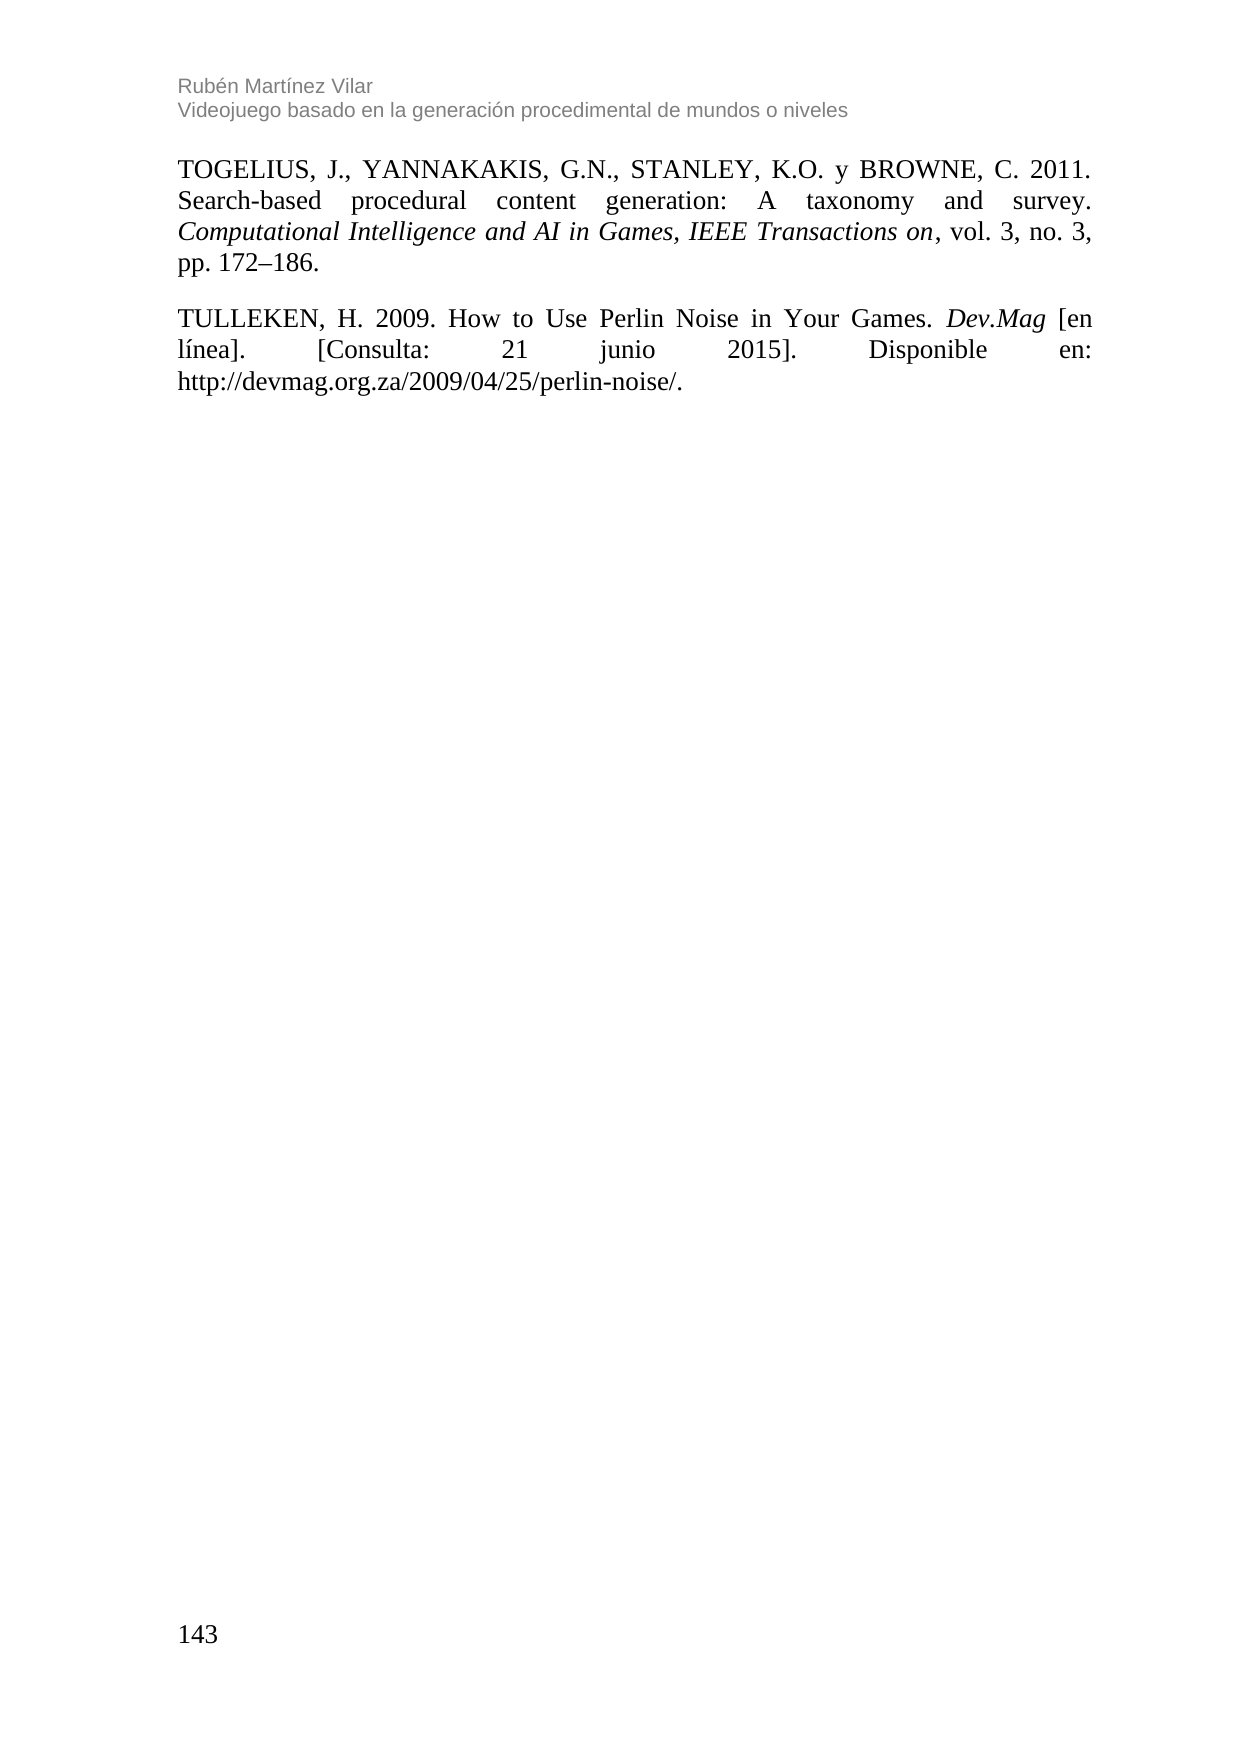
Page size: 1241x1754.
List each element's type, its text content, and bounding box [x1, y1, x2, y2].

text TULLEKEN, H. 2009. How to Use Perlin Noise in Your Games. Dev.Mag [en línea]. [Consulta: 21 junio 2015]. Disponible en: http://devmag.org.za/2009/04/25/perlin-noise/. [177, 302, 1092, 396]
text TOGELIUS, J., YANNAKAKIS, G.N., STANLEY, K.O. y BROWNE, C. 2011. Search-based procedural content generation: A taxonomy and survey. Computational Intelligence and AI in Games, IEEE Transactions on, vol. 3, no. 3, pp. 172–186. [177, 153, 1092, 277]
